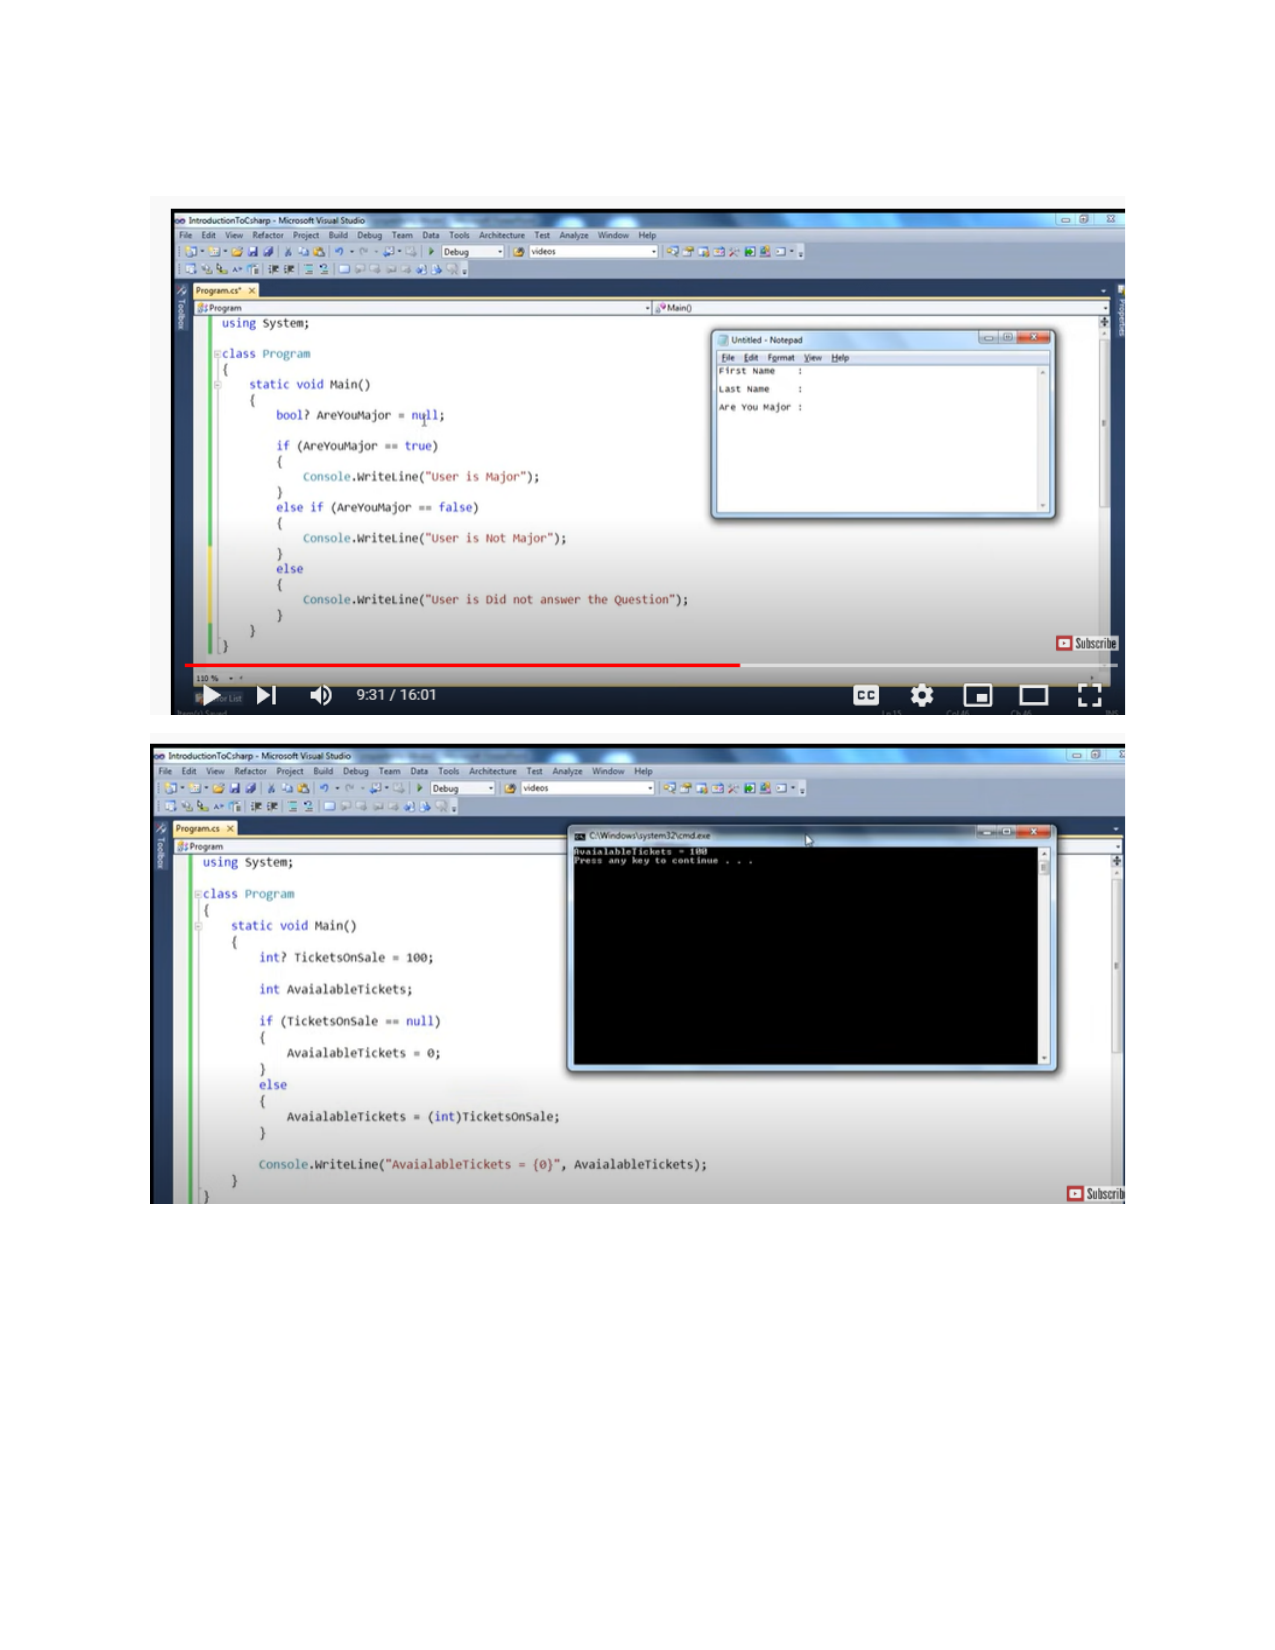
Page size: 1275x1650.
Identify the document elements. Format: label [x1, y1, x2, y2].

picture [150, 196, 1125, 715]
picture [150, 733, 1125, 1204]
